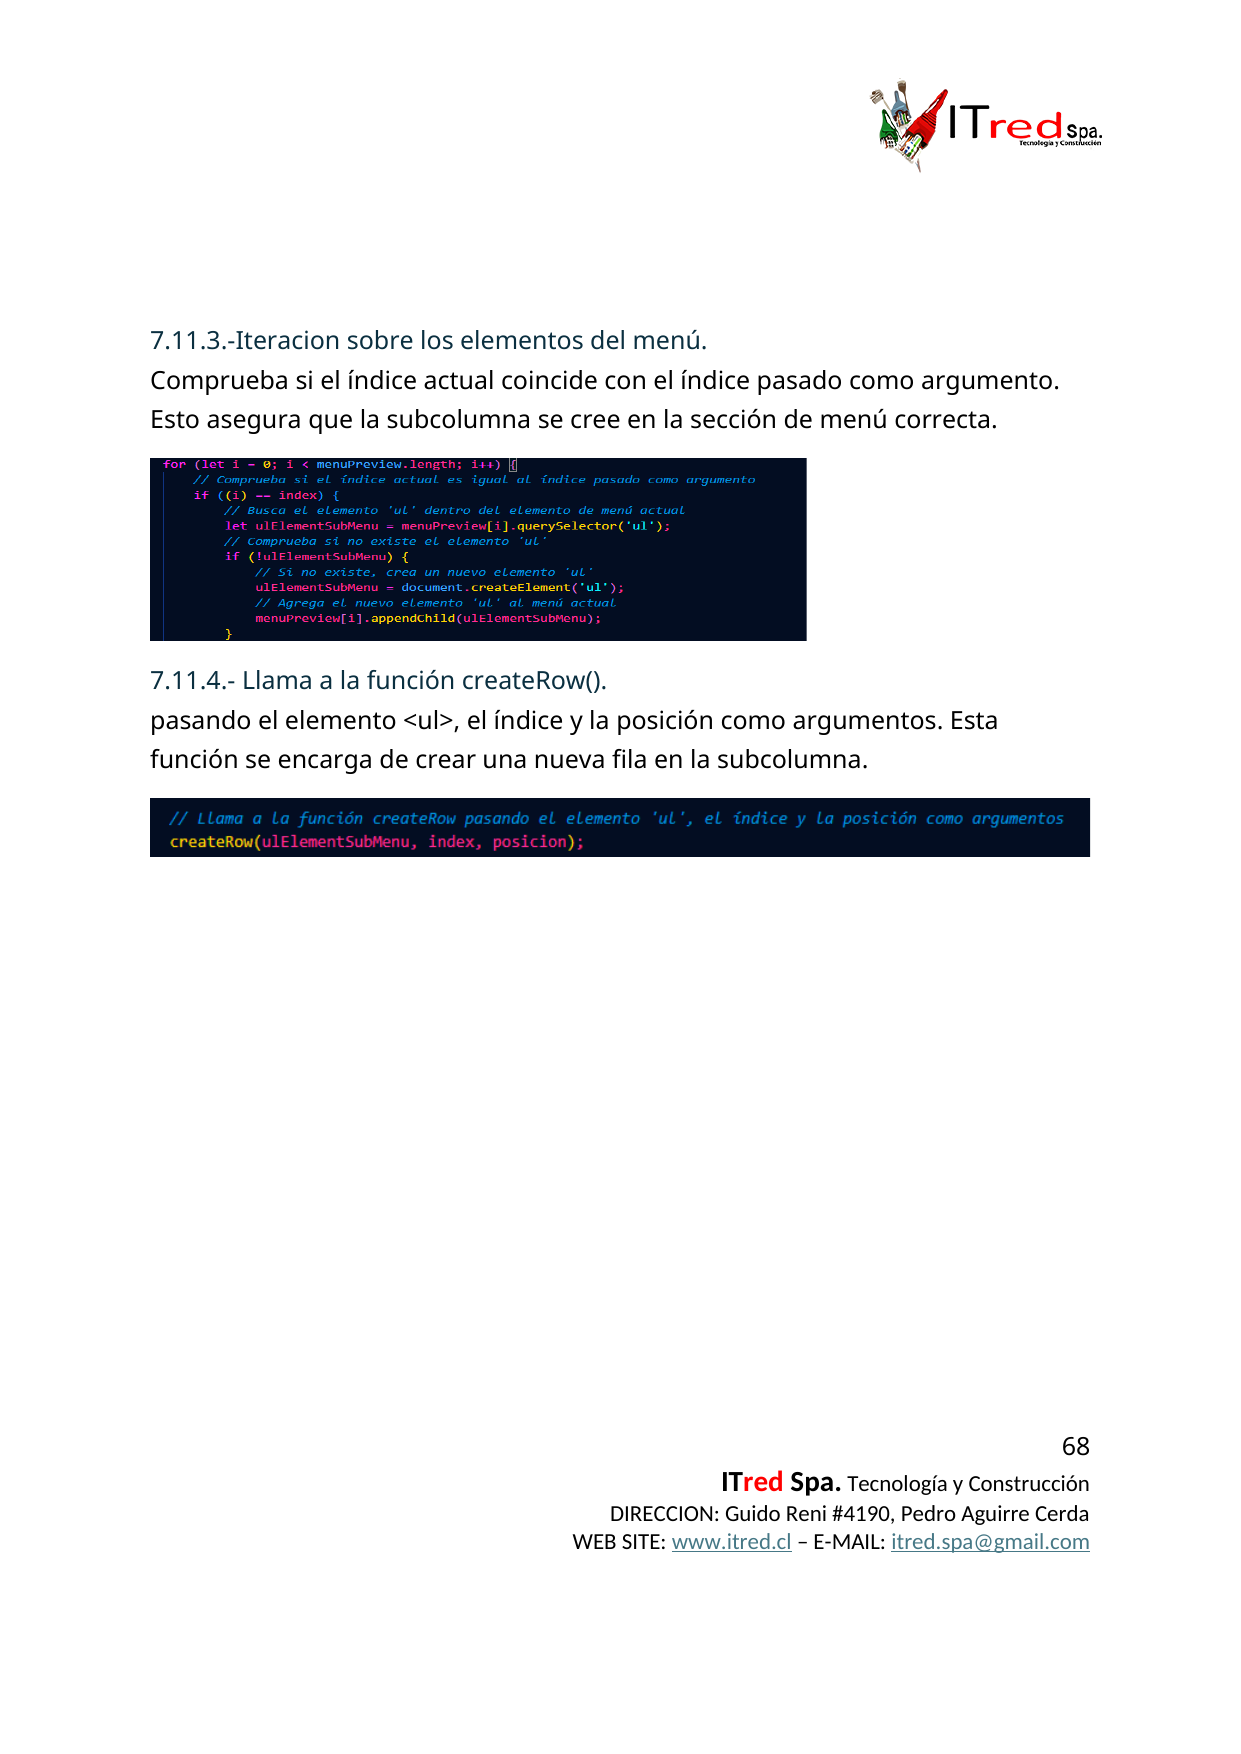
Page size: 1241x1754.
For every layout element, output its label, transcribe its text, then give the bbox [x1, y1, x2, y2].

subtitle 7.11.3.-Iteracion sobre los elementos del menú. [150, 323, 1090, 357]
text Comprueba si el índice actual coincide con el índice pasado como argumento. Esto asegura que la subcolumna se cree en la sección de menú correcta. [150, 362, 1090, 436]
text pasando el elemento <ul>, el índice y la posición como argumentos. Esta función se encarga de crear una nueva fila en la subcolumna. [150, 702, 1090, 776]
picture [868, 77, 1102, 174]
subtitle 7.11.4.- Llama a la función createRow(). [150, 663, 1090, 697]
picture [150, 458, 807, 641]
picture [150, 798, 1091, 857]
